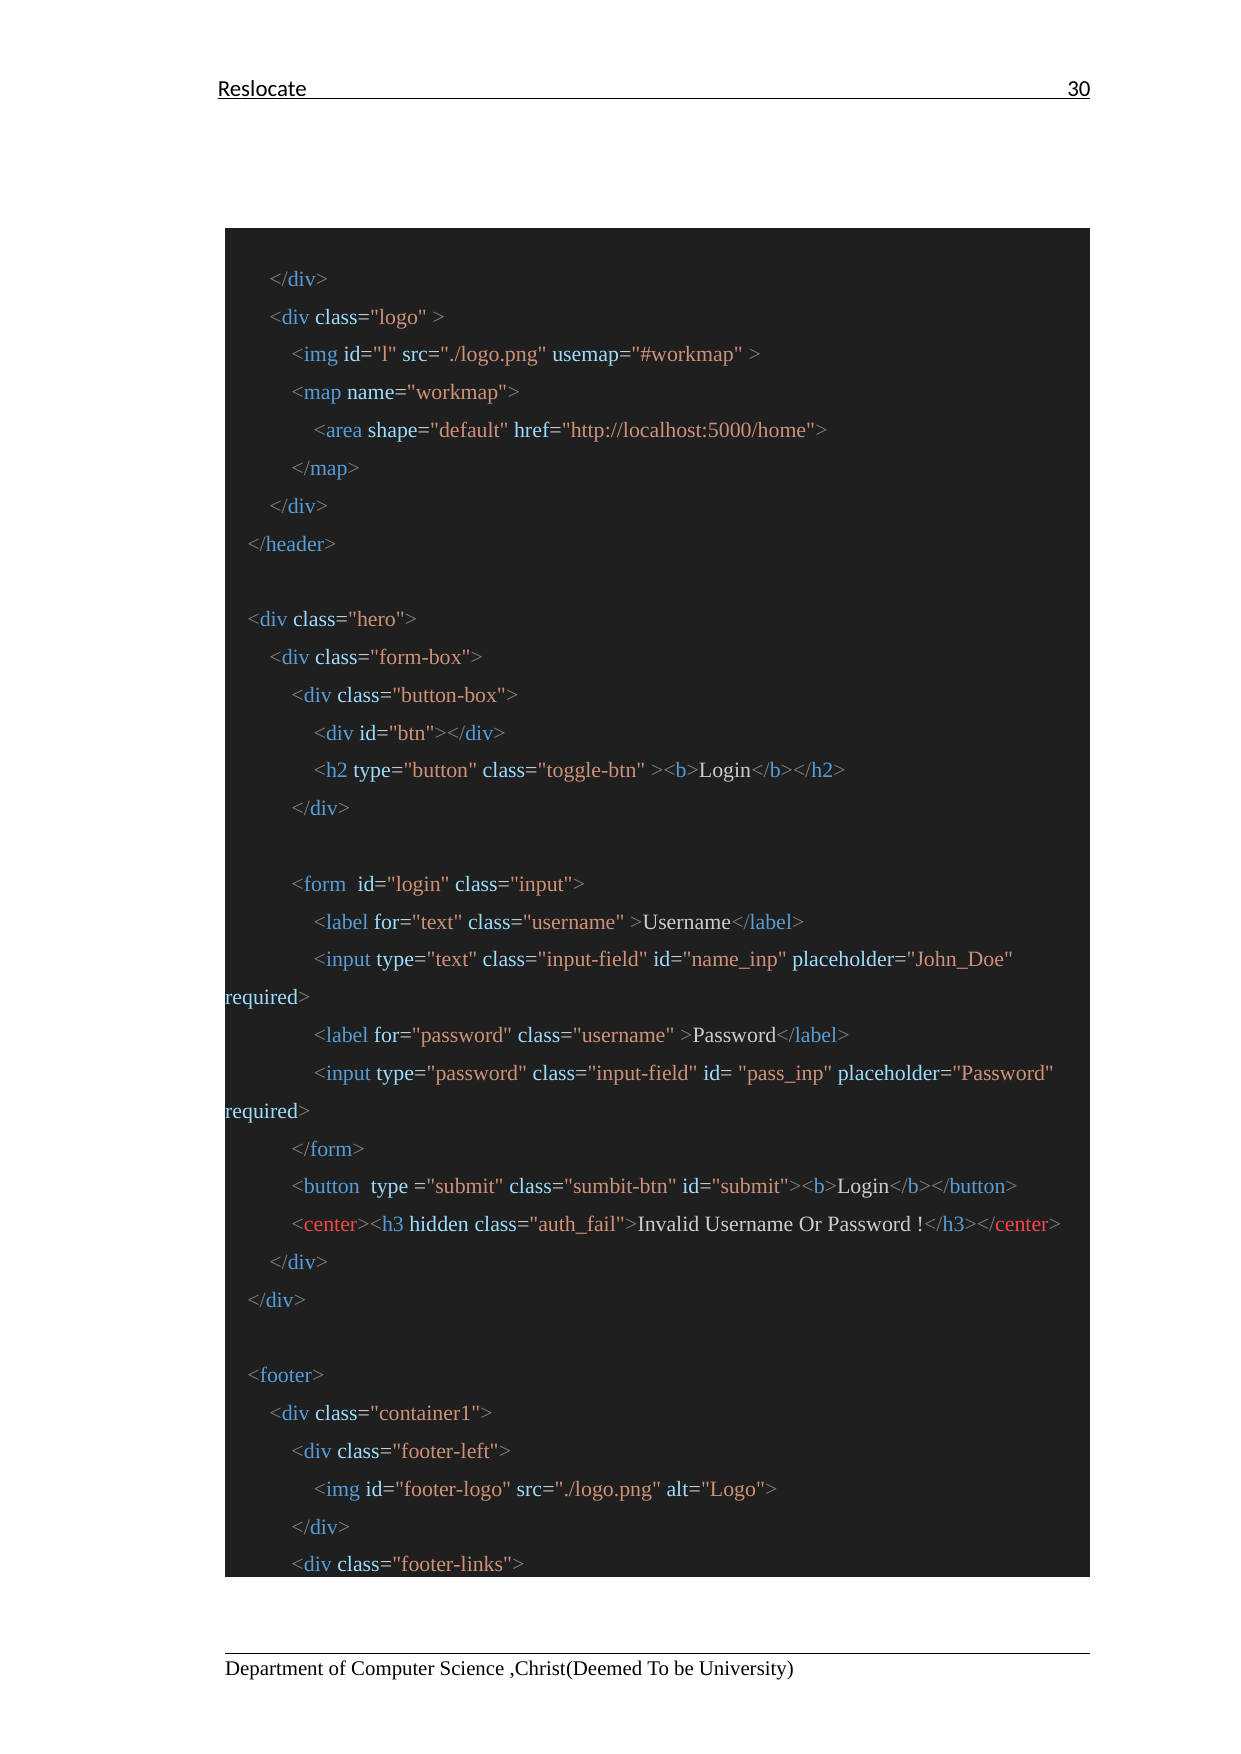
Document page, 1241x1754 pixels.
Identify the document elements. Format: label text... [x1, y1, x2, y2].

text </header> [225, 531, 1090, 556]
text <img id="l" src="./logo.png" usemap="#workmap" > [225, 341, 1090, 367]
text <div class="container1"> [225, 1400, 1090, 1425]
text <map name="workmap"> [225, 379, 1090, 404]
text <area shape="default" href="http://localhost:5000/home"> [225, 417, 1090, 442]
text </div> [225, 1249, 1090, 1274]
text </div> [225, 1287, 1090, 1312]
text </div> [225, 266, 1090, 291]
text <input type="password" class="input-field" id= "pass_inp" placeholder="Password" required> [225, 1060, 1090, 1123]
text <footer> [225, 1362, 1090, 1388]
text <div class="hero"> [225, 606, 1090, 631]
text <div id="btn"></div> [225, 719, 1090, 745]
text <div class="logo" > [225, 304, 1090, 329]
text <form id="login" class="input"> [225, 871, 1090, 896]
text <div class="button-box"> [225, 682, 1090, 707]
text </div> [225, 1514, 1090, 1539]
text <center><h3 hidden class="auth_fail">Invalid Username Or Password !</h3></center> [225, 1211, 1090, 1236]
text <label for="password" class="username" >Password</label> [225, 1022, 1090, 1047]
text <div class="form-box"> [225, 644, 1090, 669]
text <button type ="submit" class="sumbit-btn" id="submit"><b>Login</b></button> [225, 1173, 1090, 1198]
text </div> [225, 795, 1090, 820]
text <img id="footer-logo" src="./logo.png" alt="Logo"> [225, 1476, 1090, 1501]
text <div class="footer-left"> [225, 1438, 1090, 1463]
text </form> [225, 1136, 1090, 1161]
text <label for="text" class="username" >Username</label> [225, 909, 1090, 934]
text </map> [225, 455, 1090, 480]
text <div class="footer-links"> [225, 1551, 1090, 1577]
text <input type="text" class="input-field" id="name_inp" placeholder="John_Doe" required> [225, 946, 1090, 1009]
text </div> [225, 493, 1090, 518]
text <h2 type="button" class="toggle-btn" ><b>Login</b></h2> [225, 757, 1090, 783]
